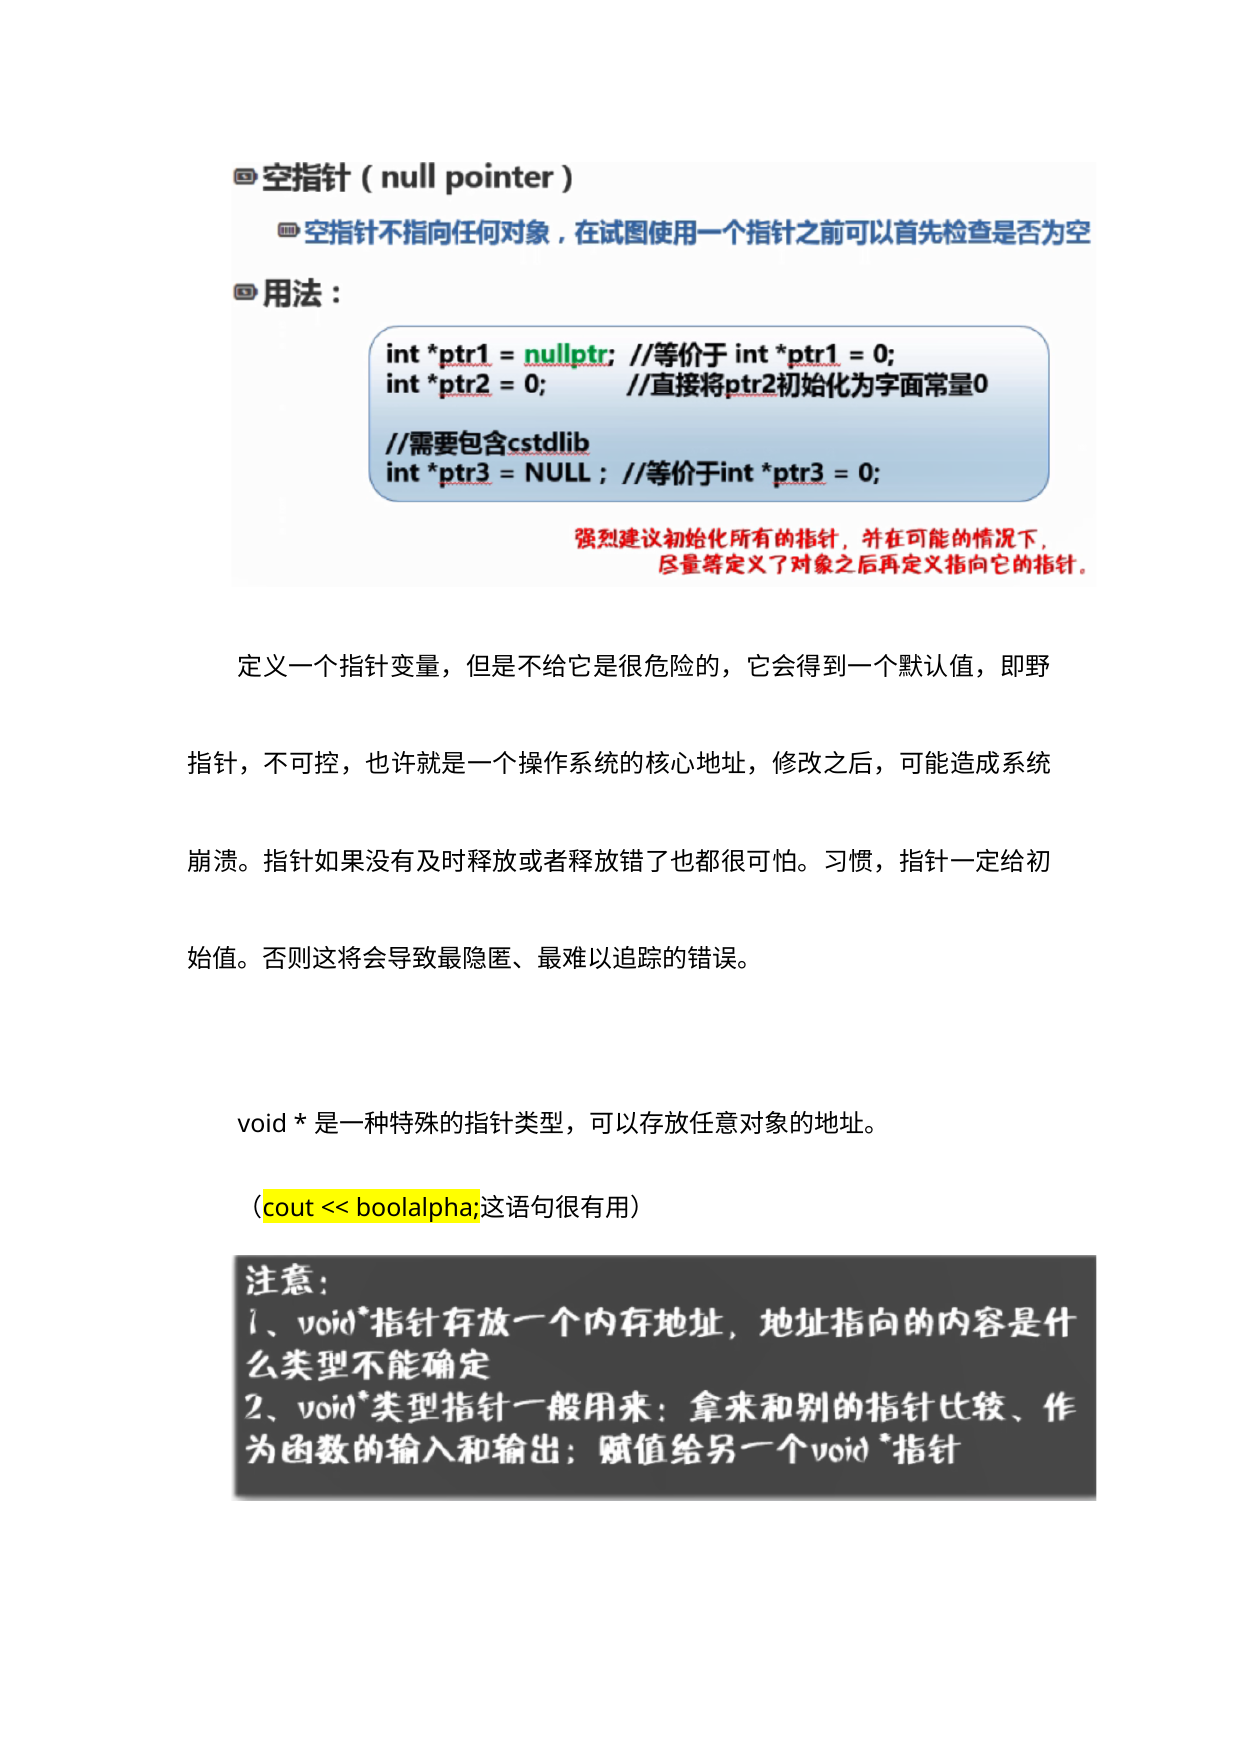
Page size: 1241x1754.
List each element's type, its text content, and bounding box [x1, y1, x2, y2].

picture [231, 1255, 1097, 1501]
text （cout << boolalpha;这语句很有用） [187, 1173, 1053, 1238]
text void * 是一种特殊的指针类型，可以存放任意对象的地址。 [187, 1089, 1053, 1154]
text 定义一个指针变量，但是不给它是很危险的，它会得到一个默认值，即野指针，不可控，也许就是一个操作系统的核心地址，修改之后，可能造成系统崩溃。指针如果没有及时释放或者释放错了也都很可怕。习惯，指针一定给初始值。否则这将会导致最隐匿、最难以追踪的错误。 [187, 632, 1053, 989]
picture [231, 162, 1097, 587]
